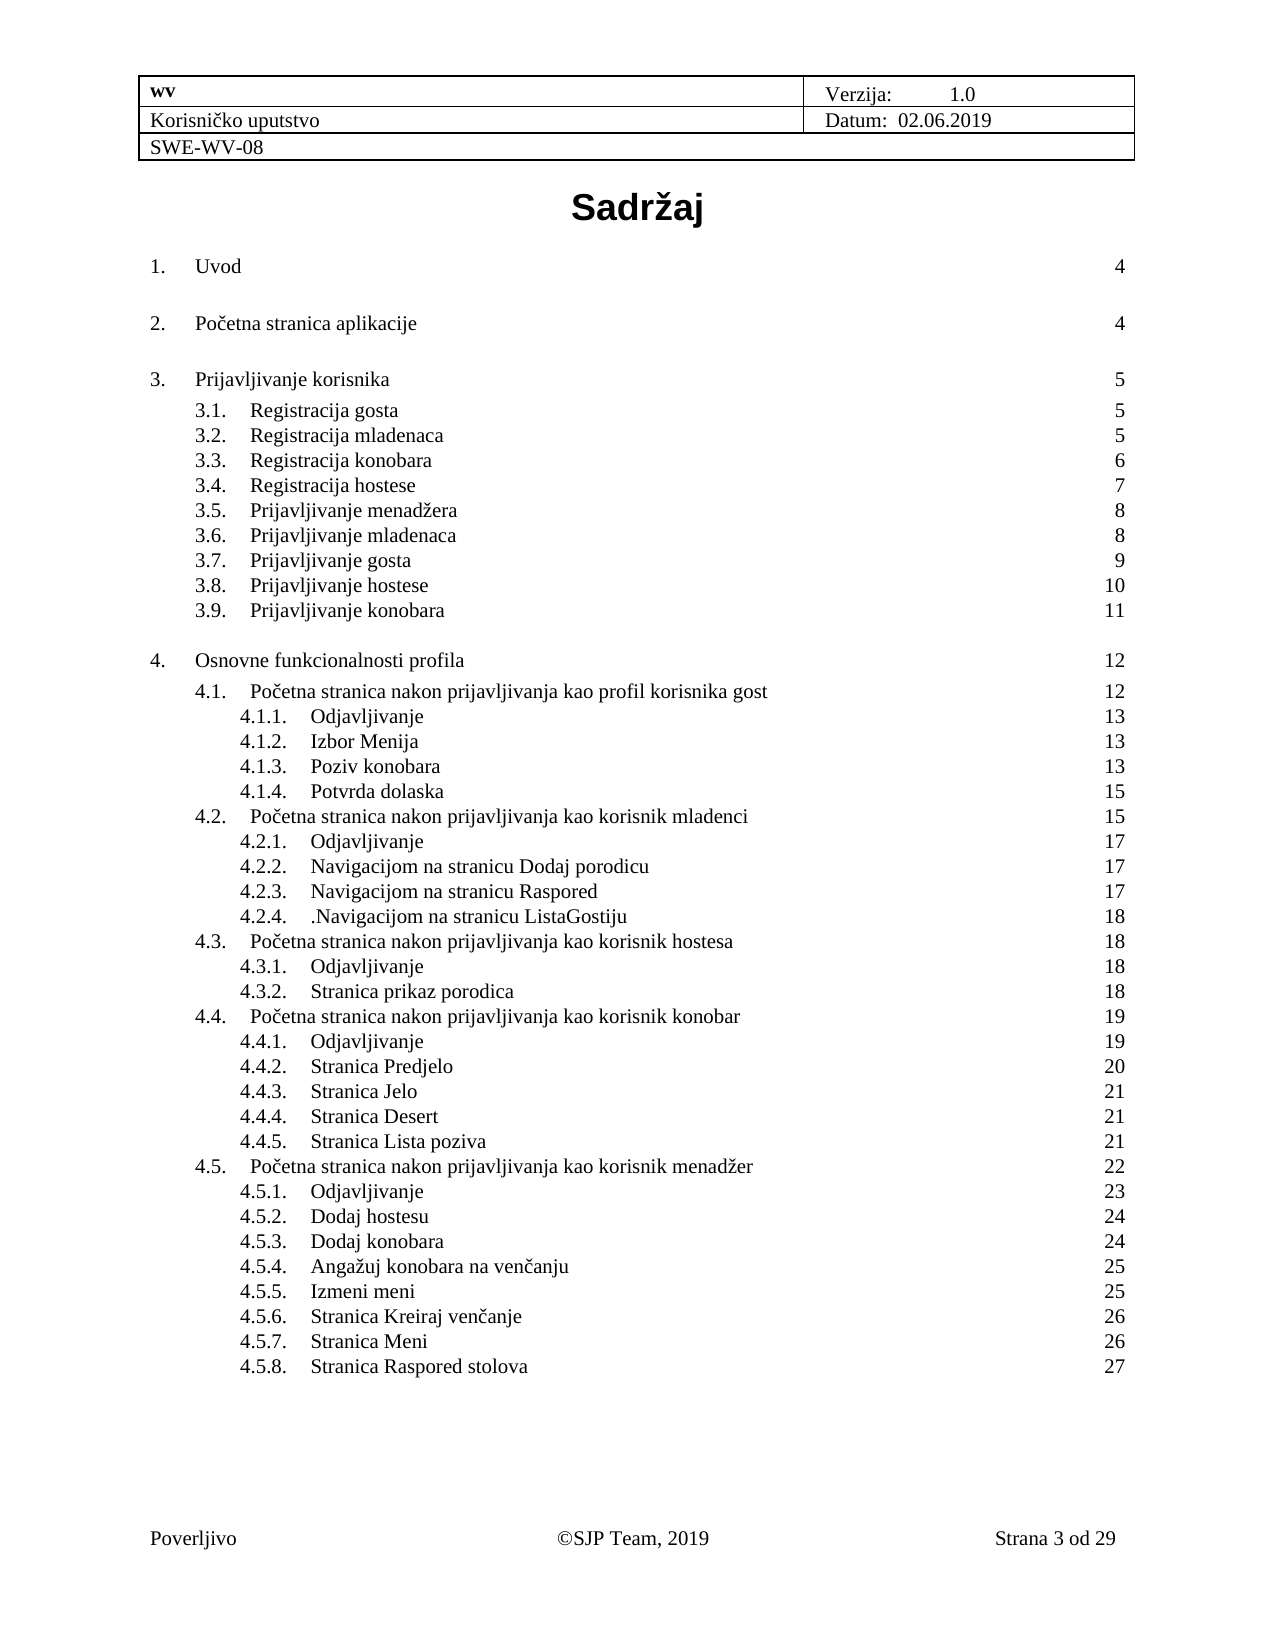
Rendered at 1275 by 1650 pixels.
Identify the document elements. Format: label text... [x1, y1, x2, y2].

text 4.4.1. Odjavljivanje 19 [240, 1028, 1125, 1053]
text 4.2.1. Odjavljivanje 17 [240, 828, 1125, 853]
text 4.5.8. Stranica Raspored stolova 27 [240, 1353, 1125, 1378]
text 4.1.4. Potvrda dolaska 15 [240, 778, 1125, 803]
text 3.1. Registracija gosta 5 [195, 397, 1050, 422]
text 3.5. Prijavljivanje menadžera 8 [195, 497, 1050, 522]
text 3.3. Registracija konobara 6 [195, 447, 1050, 472]
text 4.1. Početna stranica nakon prijavljivanja kao profil korisnika gost 12 [195, 678, 1050, 703]
text 4.5. Početna stranica nakon prijavljivanja kao korisnik menadžer 22 [195, 1153, 1050, 1178]
text 3.6. Prijavljivanje mladenaca 8 [195, 522, 1050, 547]
text 4.4.2. Stranica Predjelo 20 [240, 1053, 1125, 1078]
text 4.1.3. Poziv konobara 13 [240, 753, 1125, 778]
text 4.2.2. Navigacijom na stranicu Dodaj porodicu 17 [240, 853, 1125, 878]
text 4.1.2. Izbor Menija 13 [240, 728, 1125, 753]
text 3.9. Prijavljivanje konobara 11 [195, 597, 1050, 622]
text 4.3.1. Odjavljivanje 18 [240, 953, 1125, 978]
text 4.2.4. .Navigacijom na stranicu ListaGostiju 18 [240, 903, 1125, 928]
text 4.3. Početna stranica nakon prijavljivanja kao korisnik hostesa 18 [195, 928, 1050, 953]
text 4.2. Početna stranica nakon prijavljivanja kao korisnik mladenci 15 [195, 803, 1050, 828]
text 4. Osnovne funkcionalnosti profila 12 [150, 647, 1050, 672]
text 4.4.4. Stranica Desert 21 [240, 1103, 1125, 1128]
text 4.5.6. Stranica Kreiraj venčanje 26 [240, 1303, 1125, 1328]
text 4.4.3. Stranica Jelo 21 [240, 1078, 1125, 1103]
text 3. Prijavljivanje korisnika 5 [150, 366, 1050, 391]
text 4.5.3. Dodaj konobara 24 [240, 1228, 1125, 1253]
text 4.2.3. Navigacijom na stranicu Raspored 17 [240, 878, 1125, 903]
text 4.5.7. Stranica Meni 26 [240, 1328, 1125, 1353]
text 3.2. Registracija mladenaca 5 [195, 422, 1050, 447]
title Sadržaj [150, 185, 1125, 228]
text 3.8. Prijavljivanje hostese 10 [195, 572, 1050, 597]
text 3.4. Registracija hostese 7 [195, 472, 1050, 497]
text 4.5.2. Dodaj hostesu 24 [240, 1203, 1125, 1228]
text 4.1.1. Odjavljivanje 13 [240, 703, 1125, 728]
text 4.3.2. Stranica prikaz porodica 18 [240, 978, 1125, 1003]
text 4.5.4. Angažuj konobara na venčanju 25 [240, 1253, 1125, 1278]
text 4.5.5. Izmeni meni 25 [240, 1278, 1125, 1303]
text 2. Početna stranica aplikacije 4 [150, 310, 1050, 335]
text 4.5.1. Odjavljivanje 23 [240, 1178, 1125, 1203]
text 3.7. Prijavljivanje gosta 9 [195, 547, 1050, 572]
text 1. Uvod 4 [150, 253, 1050, 278]
text 4.4. Početna stranica nakon prijavljivanja kao korisnik konobar 19 [195, 1003, 1050, 1028]
text 4.4.5. Stranica Lista poziva 21 [240, 1128, 1125, 1153]
